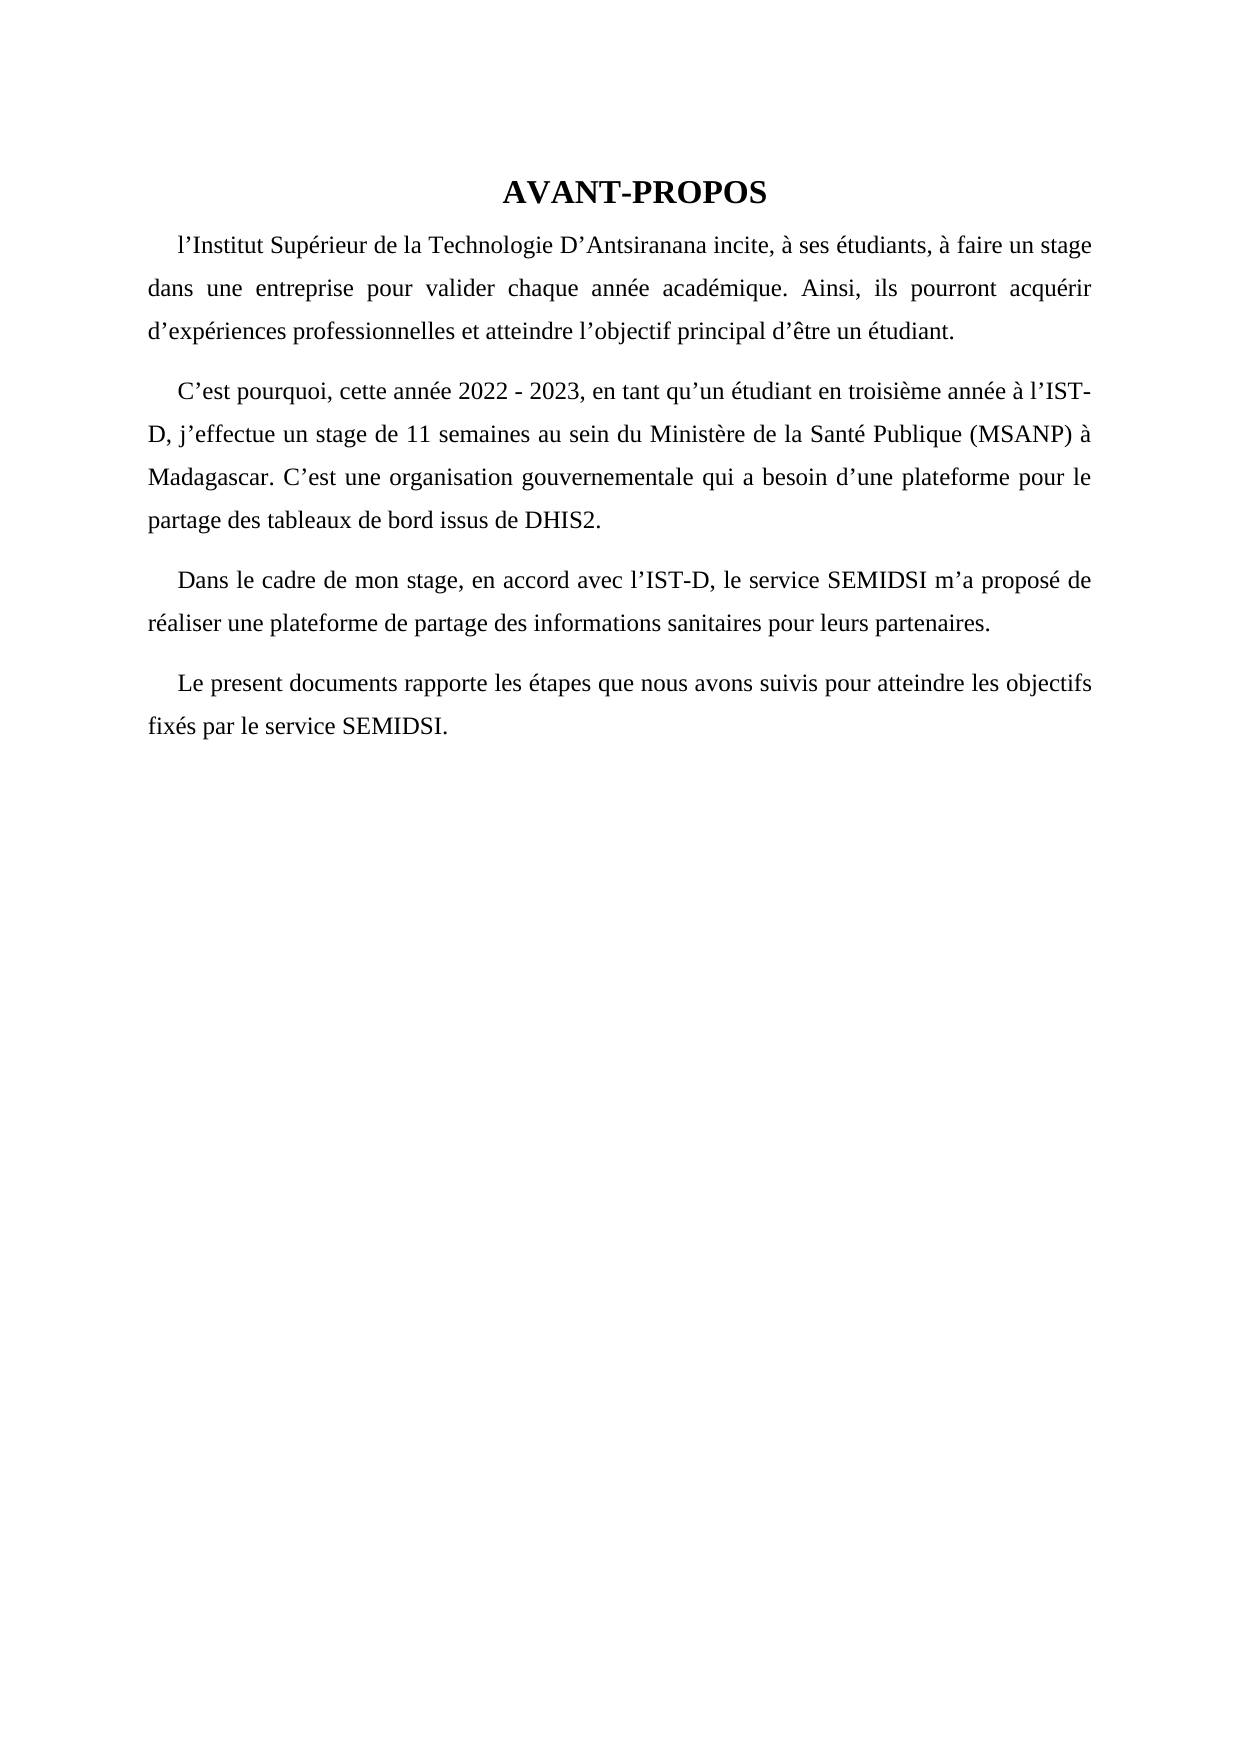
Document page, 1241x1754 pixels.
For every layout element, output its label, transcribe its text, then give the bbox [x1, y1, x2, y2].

subtitle Avant-propos [148, 173, 1093, 211]
text C’est pourquoi, cette année 2022 - 2023, en tant qu’un étudiant en troisième année à l’IST-D, j’effectue un stage de 11 semaines au sein du Ministère de la Santé Publique (MSANP) à Madagascar. C’est une organisation gouvernementale qui a besoin d’une plateforme pour le partage des tableaux de bord issus de DHIS2. [148, 376, 1093, 534]
text l’Institut Supérieur de la Technologie D’Antsiranana incite, à ses étudiants, à faire un stage dans une entreprise pour valider chaque année académique. Ainsi, ils pourront acquérir d’expériences professionnelles et atteindre l’objectif principal d’être un étudiant. [148, 230, 1093, 345]
text Le present documents rapporte les étapes que nous avons suivis pour atteindre les objectifs fixés par le service SEMIDSI. [148, 668, 1093, 740]
text Dans le cadre de mon stage, en accord avec l’IST-D, le service SEMIDSI m’a proposé de réaliser une plateforme de partage des informations sanitaires pour leurs partenaires. [148, 565, 1093, 637]
